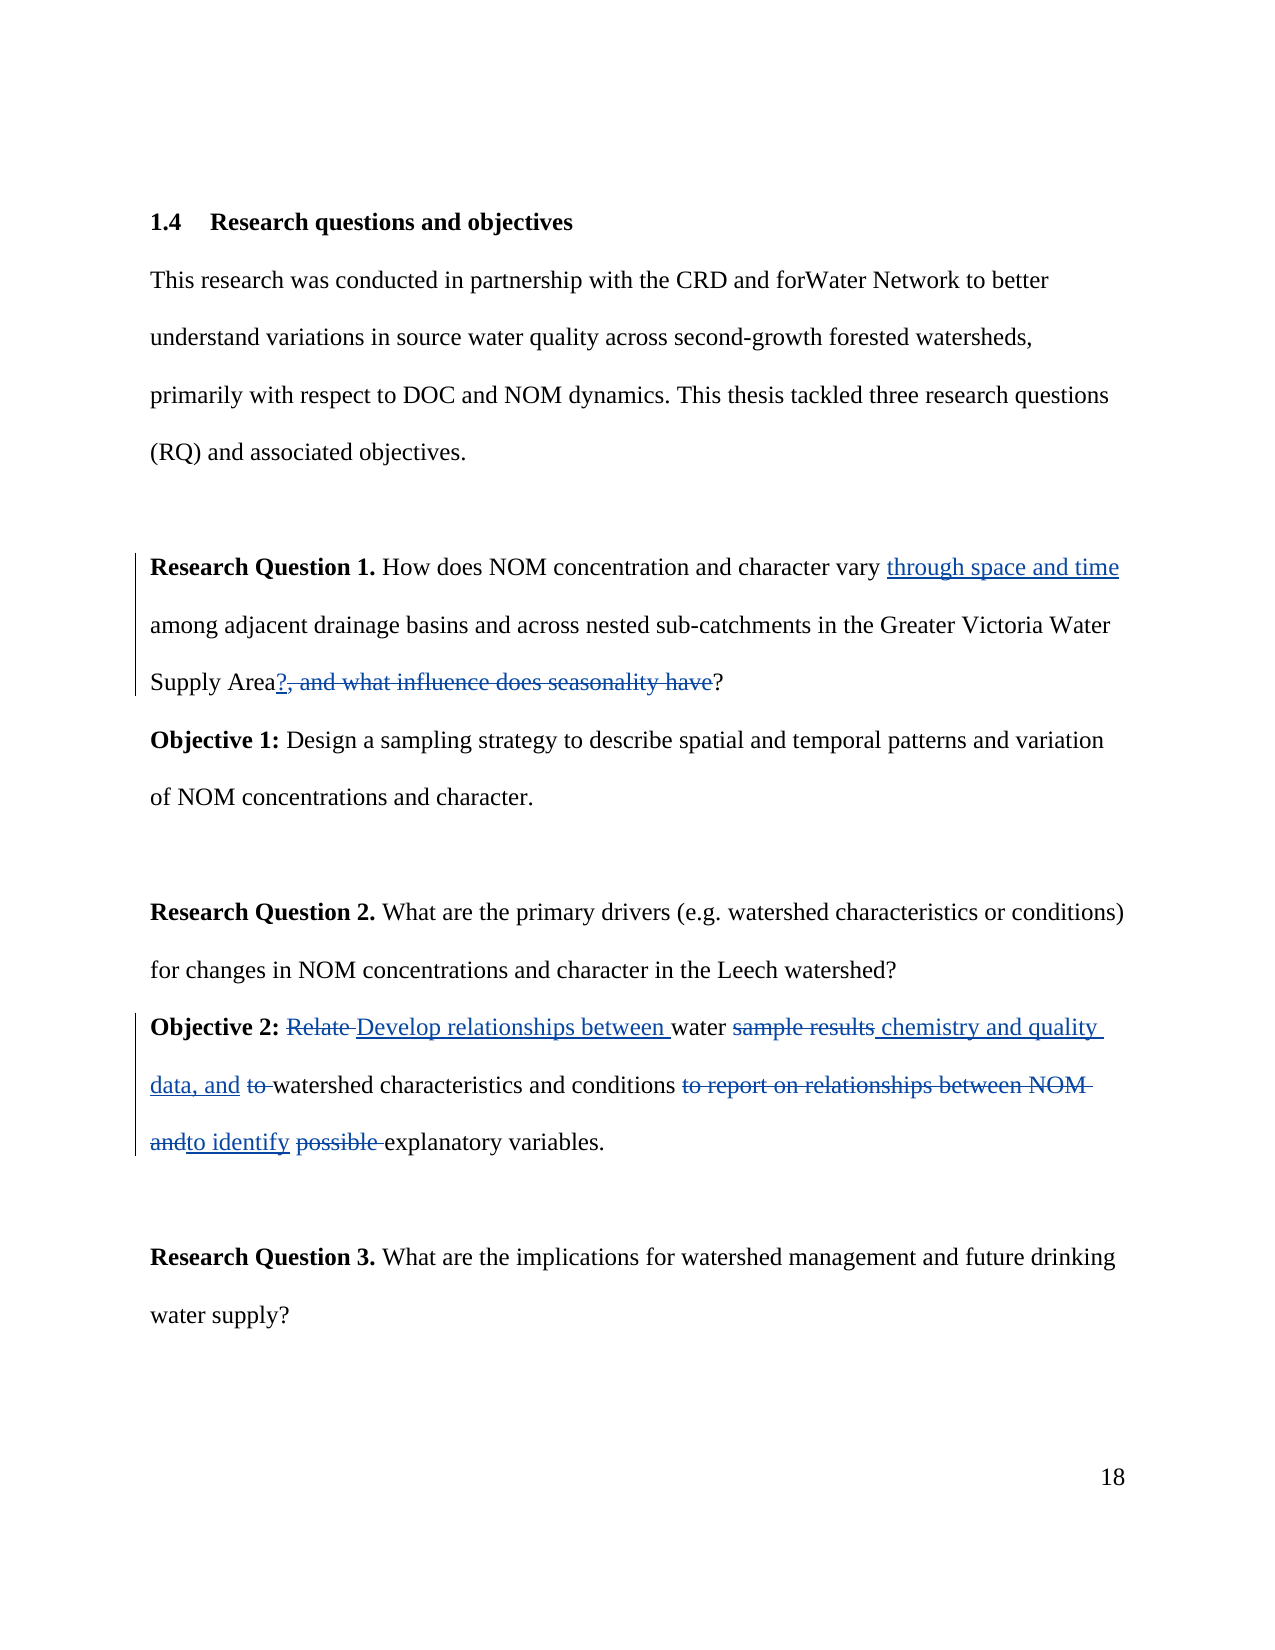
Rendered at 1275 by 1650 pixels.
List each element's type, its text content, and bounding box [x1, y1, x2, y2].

text Research Question 3. What are the implications for watershed management and future drinking water supply? [150, 1242, 1125, 1329]
text Research Question 1. How does NOM concentration and character vary among adjacent drainage basins and across nested sub-catchments in the Greater Victoria Water Supply Area? [150, 552, 1125, 696]
text Research Question 2. What are the primary drivers (e.g. watershed characteristics or conditions) for changes in NOM concentrations and character in the Leech watershed? [150, 897, 1125, 984]
text Objective 2: water watershed characteristics and conditions explanatory variables. [150, 1012, 1125, 1156]
text This research was conducted in partnership with the CRD and forWater Network to better understand variations in source water quality across second-growth forested watersheds, primarily with respect to DOC and NOM dynamics. This thesis tackled three research questions (RQ) and associated objectives. [150, 265, 1125, 466]
text Objective 1: Design a sampling strategy to describe spatial and temporal patterns and variation of NOM concentrations and character. [150, 725, 1125, 811]
subtitle Research questions and objectives [150, 207, 1125, 236]
